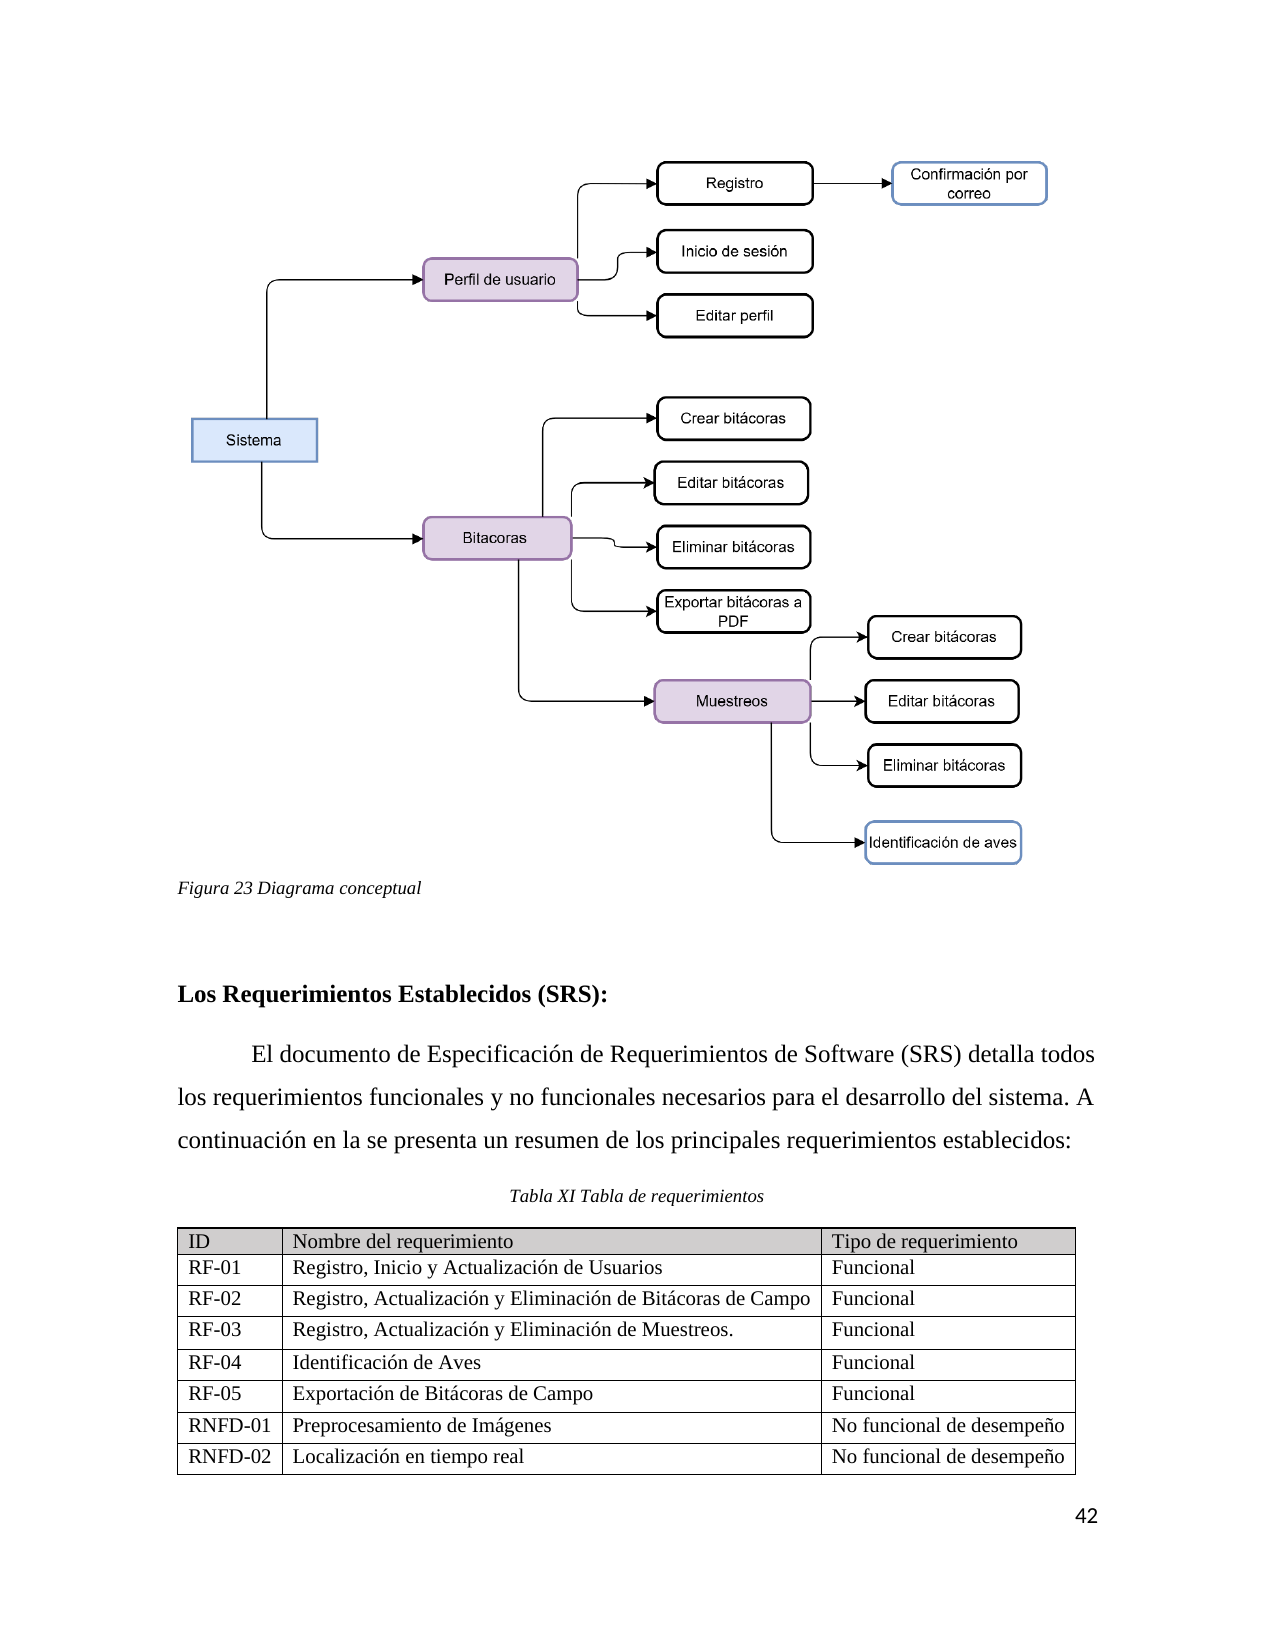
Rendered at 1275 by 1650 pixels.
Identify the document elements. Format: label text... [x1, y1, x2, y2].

table_cell RNFD-01 [178, 1413, 282, 1443]
table_cell Registro, Actualización y Eliminación de Muestreos. [283, 1317, 821, 1349]
table_cell Funcional [822, 1255, 1075, 1285]
table_cell Funcional [822, 1317, 1075, 1349]
table_cell Registro, Inicio y Actualización de Usuarios [283, 1255, 821, 1285]
table_cell Funcional [822, 1381, 1075, 1412]
table_cell No funcional de desempeño [822, 1444, 1075, 1474]
text Figura 23 Diagrama conceptual [177, 877, 1098, 898]
table_cell Exportación de Bitácoras de Campo [283, 1381, 821, 1412]
table_header ID [178, 1229, 282, 1254]
table_cell RF-01 [178, 1255, 282, 1285]
text El documento de Especificación de Requerimientos de Software (SRS) detalla todos los requerimientos funcionales y no funcionales necesarios para el desarrollo del sistema. A continuación en la se presenta un resumen de los principales requerimientos establecidos: [177, 1039, 1098, 1154]
table_cell RF-04 [178, 1350, 282, 1380]
table_cell No funcional de desempeño [822, 1413, 1075, 1443]
table_cell Funcional [822, 1286, 1075, 1316]
table_cell RNFD-02 [178, 1444, 282, 1474]
table_header Tipo de requerimiento [822, 1229, 1075, 1254]
text Tabla XI Tabla de requerimientos [177, 1185, 1098, 1206]
table_cell Funcional [822, 1350, 1075, 1380]
text Los Requerimientos Establecidos (SRS): [177, 979, 1098, 1008]
table_header Nombre del requerimiento [283, 1229, 821, 1254]
table_cell Localización en tiempo real [283, 1444, 821, 1474]
table_cell RF-05 [178, 1381, 282, 1412]
table_cell RF-03 [178, 1317, 282, 1349]
picture [177, 147, 1060, 877]
table_cell Identificación de Aves [283, 1350, 821, 1380]
table_cell RF-02 [178, 1286, 282, 1316]
table_cell Preprocesamiento de Imágenes [283, 1413, 821, 1443]
table_cell Registro, Actualización y Eliminación de Bitácoras de Campo [283, 1286, 821, 1316]
